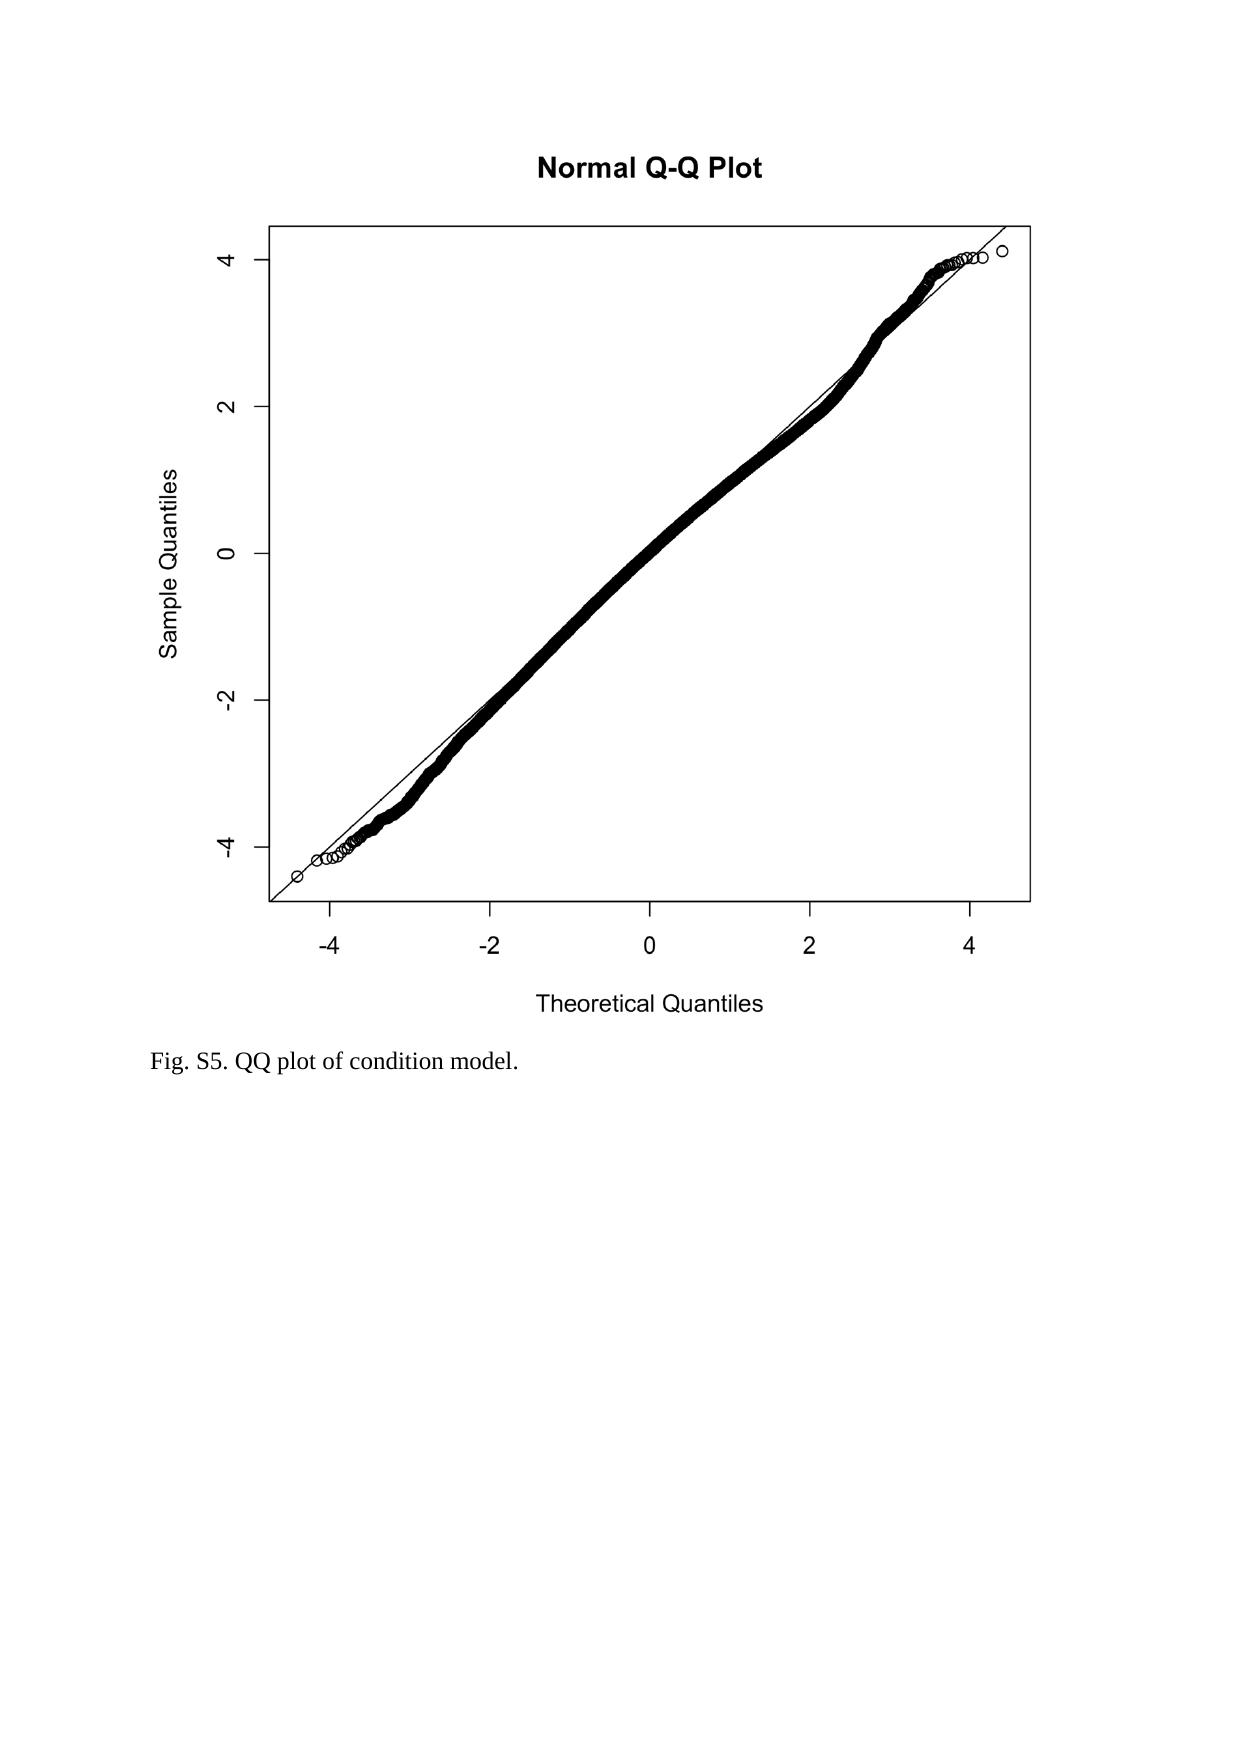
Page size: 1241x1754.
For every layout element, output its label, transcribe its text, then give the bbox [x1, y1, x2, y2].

text Fig. S5. QQ plot of condition model. [150, 1046, 1090, 1075]
picture [150, 150, 1091, 1018]
